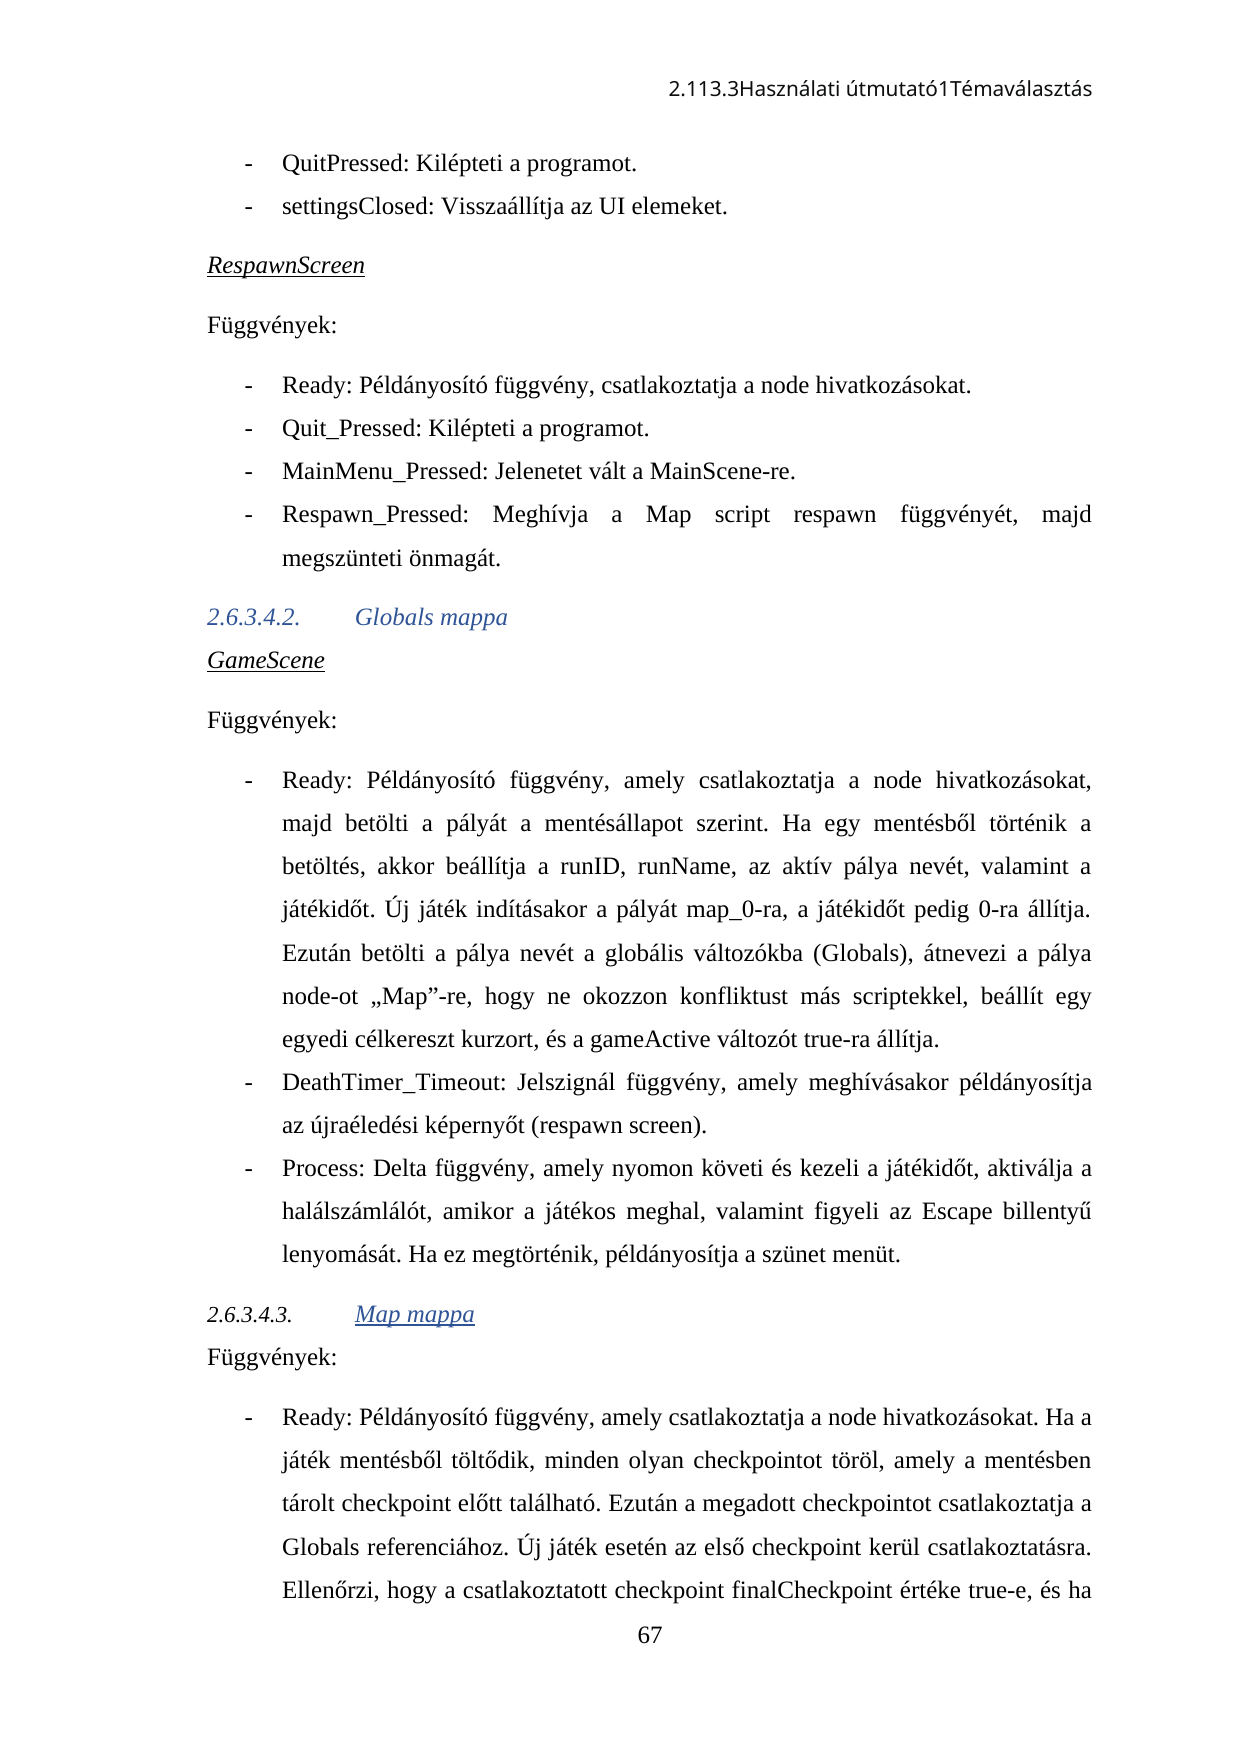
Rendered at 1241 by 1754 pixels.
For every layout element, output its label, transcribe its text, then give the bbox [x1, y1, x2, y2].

text Függvények: [207, 705, 1092, 734]
text Függvények: [207, 1342, 1092, 1371]
list MainMenu_Pressed: Jelenetet vált a MainScene-re. [244, 456, 1092, 485]
text GameScene [207, 646, 1092, 674]
list Respawn_Pressed: Meghívja a Map script respawn függvényét, majd megszünteti önmagát. [244, 499, 1092, 571]
list Ready: Példányosító függvény, csatlakoztatja a node hivatkozásokat. [244, 370, 1092, 399]
list Process: Delta függvény, amely nyomon követi és kezeli a játékidőt, aktiválja a halálszámlálót, amikor a játékos meghal, valamint figyeli az Escape billentyű lenyomását. Ha ez megtörténik, példányosítja a szünet menüt. [244, 1153, 1092, 1268]
list QuitPressed: Kilépteti a programot. [244, 148, 1092, 176]
subtitle Map mappa [207, 1299, 1092, 1328]
text RespawnScreen [207, 251, 1092, 279]
text Függvények: [207, 310, 1092, 339]
subtitle Globals mappa [207, 602, 1092, 631]
list settingsClosed: Visszaállítja az UI elemeket. [244, 191, 1092, 219]
list DeathTimer_Timeout: Jelszignál függvény, amely meghívásakor példányosítja az újraéledési képernyőt (respawn screen). [244, 1067, 1092, 1139]
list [244, 1402, 1092, 1603]
list Quit_Pressed: Kilépteti a programot. [244, 413, 1092, 442]
list Ready: Példányosító függvény, amely csatlakoztatja a node hivatkozásokat, majd betölti a pályát a mentésállapot szerint. Ha egy mentésből történik a betöltés, akkor beállítja a runID, runName, az aktív pálya nevét, valamint a játékidőt. Új játék indításakor a pályát map_0-ra, a játékidőt pedig 0-ra állítja. Ezután betölti a pálya nevét a globális változókba (Globals), átnevezi a pálya node-ot „Map”-re, hogy ne okozzon konfliktust más scriptekkel, beállít egy egyedi célkereszt kurzort, és a gameActive változót true-ra állítja. [244, 765, 1092, 1053]
